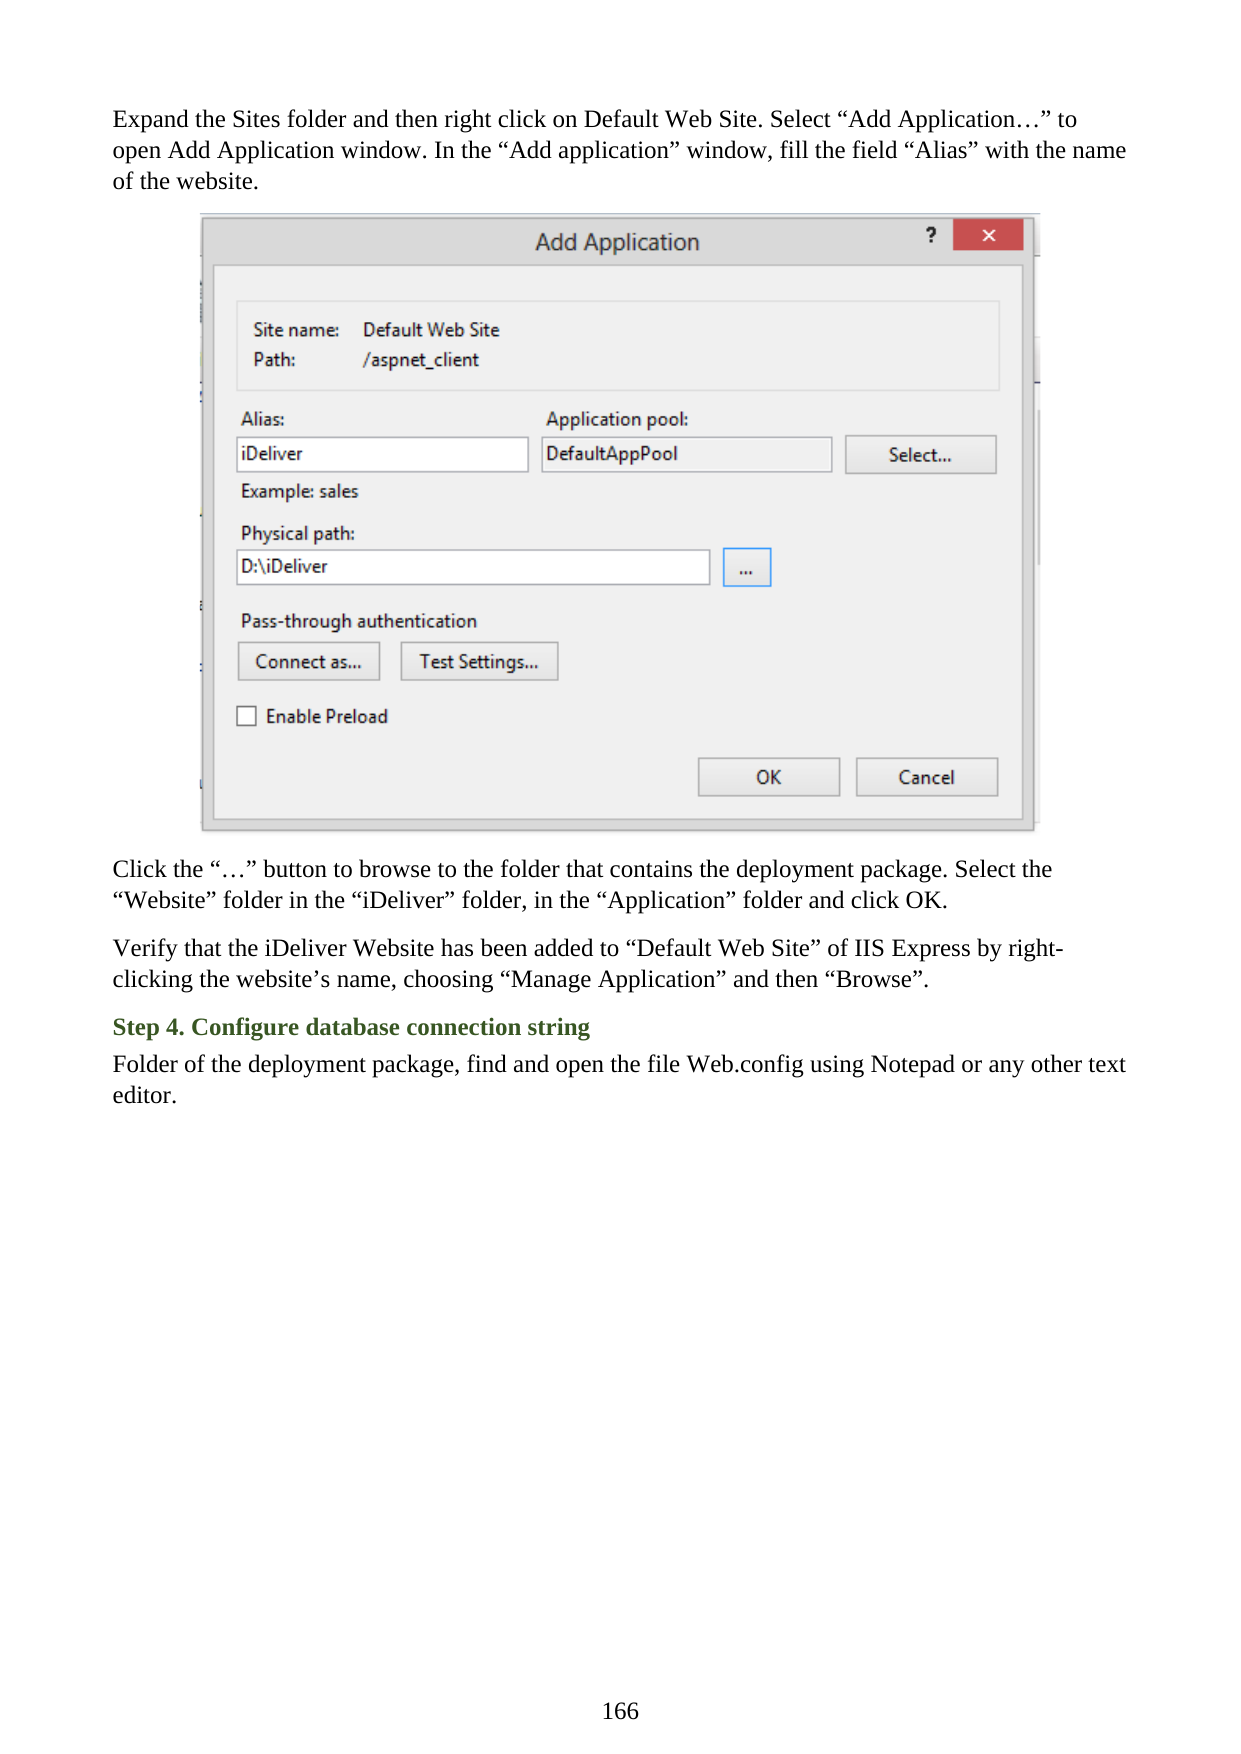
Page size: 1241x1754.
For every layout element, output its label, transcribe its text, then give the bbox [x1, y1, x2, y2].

text Expand the Sites folder and then right click on Default Web Site. Select “Add Application…” to open Add Application window. In the “Add application” window, fill the field “Alias” with the name of the website. [112, 104, 1128, 194]
picture [199, 213, 1041, 836]
text Folder of the deployment package, find and open the file Web.config using Notepad or any other text editor. [112, 1049, 1128, 1109]
text Step 4. Configure database connection string [112, 1012, 1128, 1041]
text Click the “…” button to browse to the folder that contains the deployment package. Select the “Website” folder in the “iDeliver” folder, in the “Application” folder and click OK. [112, 854, 1128, 914]
text Verify that the iDeliver Website has been added to “Default Web Site” of IIS Express by right-clicking the website’s name, choosing “Manage Application” and then “Browse”. [112, 933, 1128, 993]
